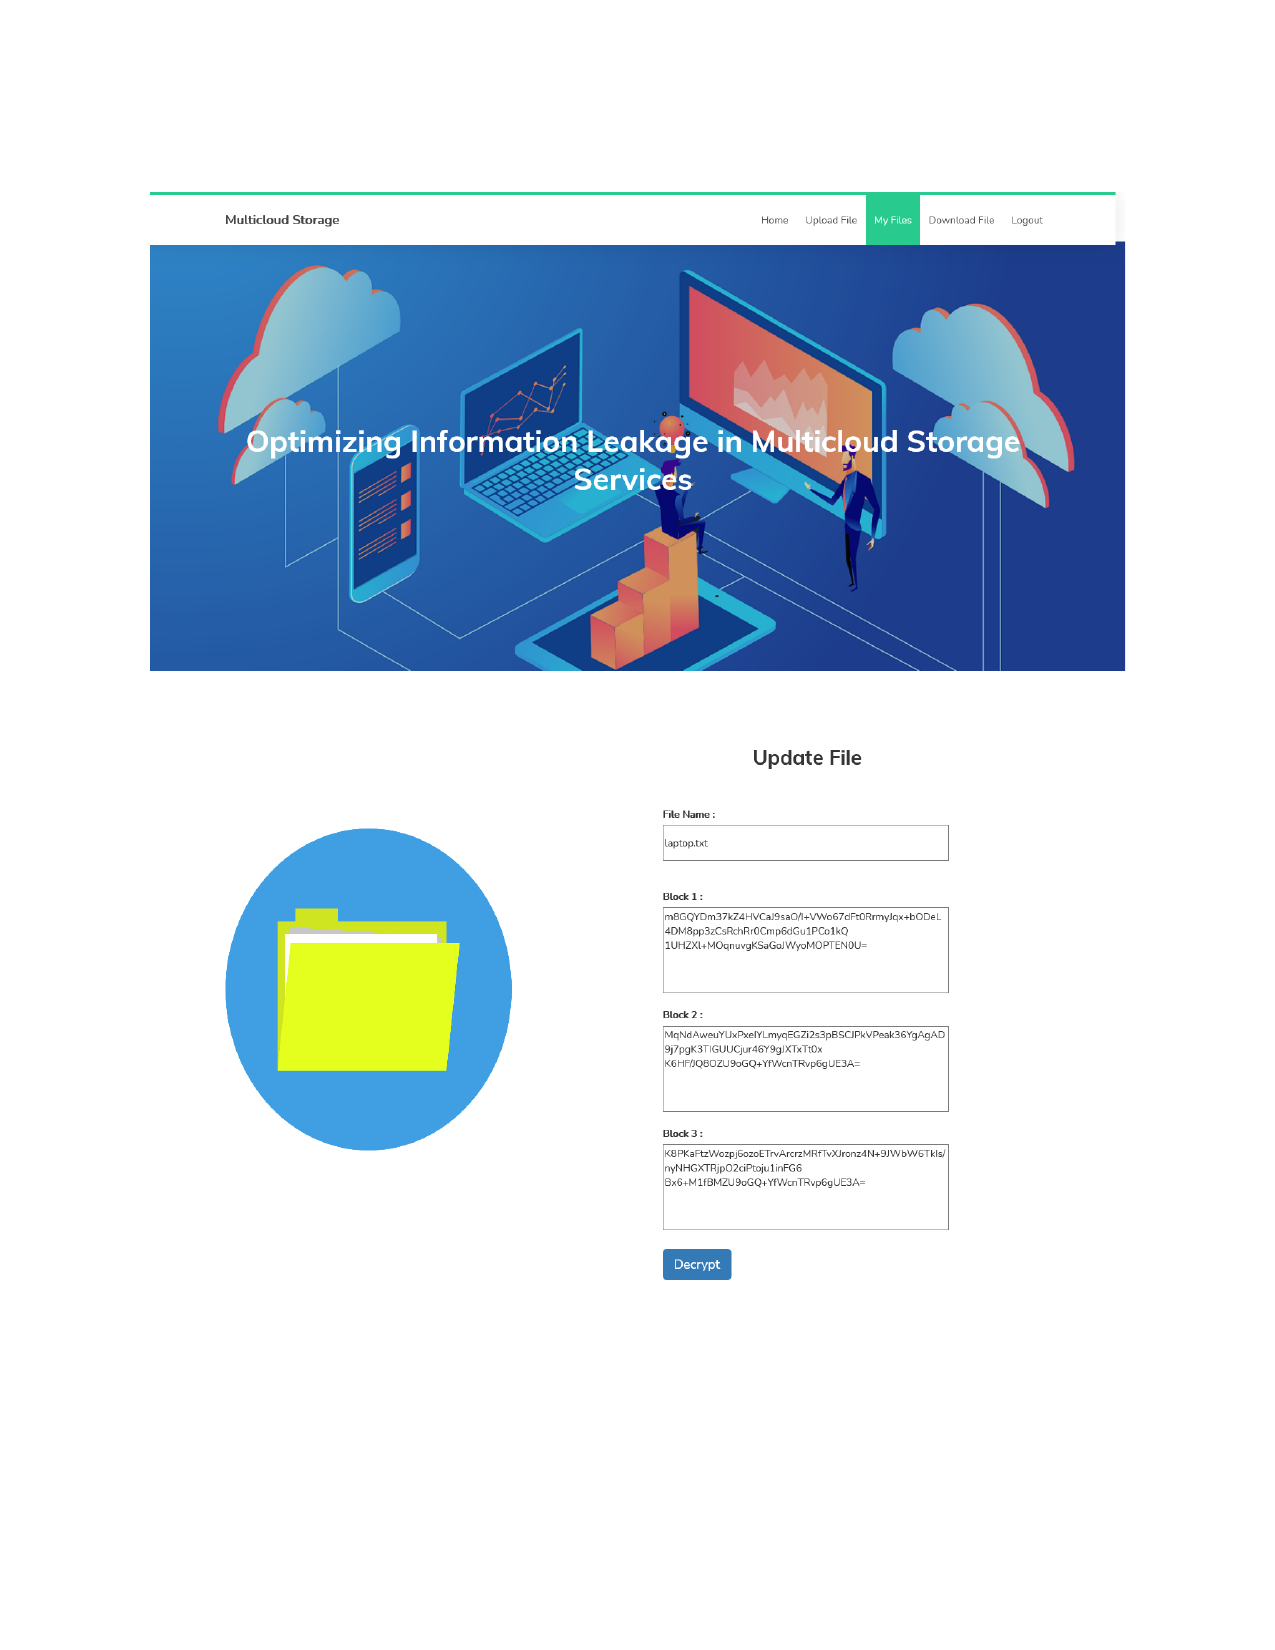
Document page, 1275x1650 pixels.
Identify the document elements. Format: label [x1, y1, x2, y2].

picture [150, 192, 1125, 1355]
